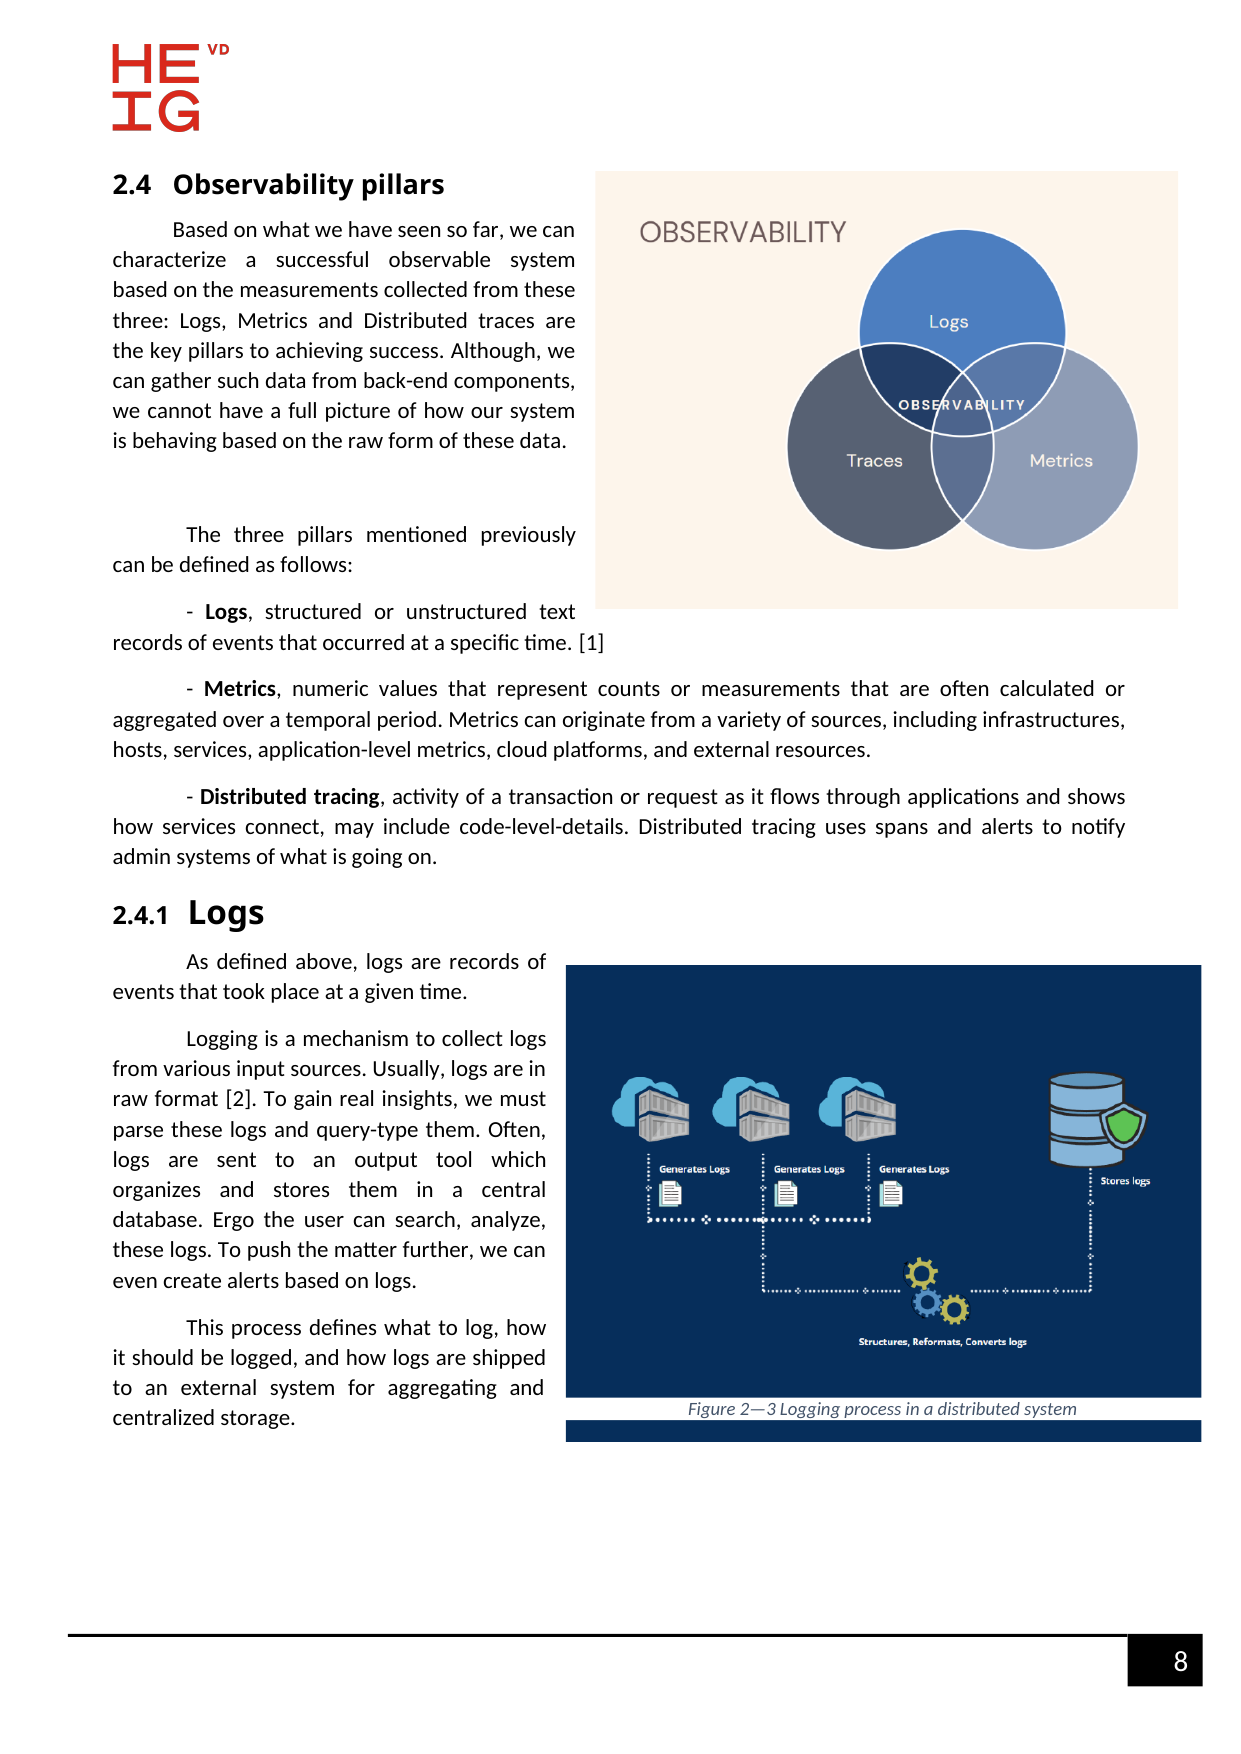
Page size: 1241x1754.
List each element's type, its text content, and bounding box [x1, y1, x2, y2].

text - Distributed tracing, activity of a transaction or request as it flows through applications and shows how services connect, may include code-level-details. Distributed tracing uses spans and alerts to notify admin systems of what is going on. [112, 782, 1128, 870]
picture [595, 171, 1179, 609]
subtitle Logs [112, 889, 1128, 934]
text - Metrics, numeric values that represent counts or measurements that are often calculated or aggregated over a temporal period. Metrics can originate from a variety of sources, including infrastructures, hosts, services, application-level metrics, cloud platforms, and external resources. [112, 674, 1128, 763]
picture [563, 965, 1201, 1397]
picture [563, 1421, 1201, 1440]
text The three pillars mentioned previously can be defined as follows: [112, 520, 595, 579]
picture [112, 44, 229, 132]
text - Logs, structured or unstructured text records of events that occurred at a specific time. [112, 597, 1128, 656]
text Logging is a mechanism to collect logs from various input sources. Usually, logs are in raw format. To gain real insights, we must parse these logs and query-type them. Often, logs are sent to an output tool which organizes and stores them in a central database. Ergo the user can search, analyze, these logs. To push the matter further, we can even create alerts based on logs. [112, 1024, 563, 1294]
text As defined above, logs are records of events that took place at a given time. [112, 947, 1128, 1005]
text This process defines what to log, how it should be logged, and how logs are shipped to an external system for aggregating and centralized storage. [112, 1313, 563, 1431]
subtitle Observability pillars [112, 166, 1128, 203]
text Based on what we have seen so far, we can characterize a successful observable system based on the measurements collected from these three: Logs, Metrics and Distributed traces are the key pillars to achieving success. Although, we can gather such data from back-end components, we cannot have a full picture of how our system is behaving based on the raw form of these data. [112, 215, 595, 455]
